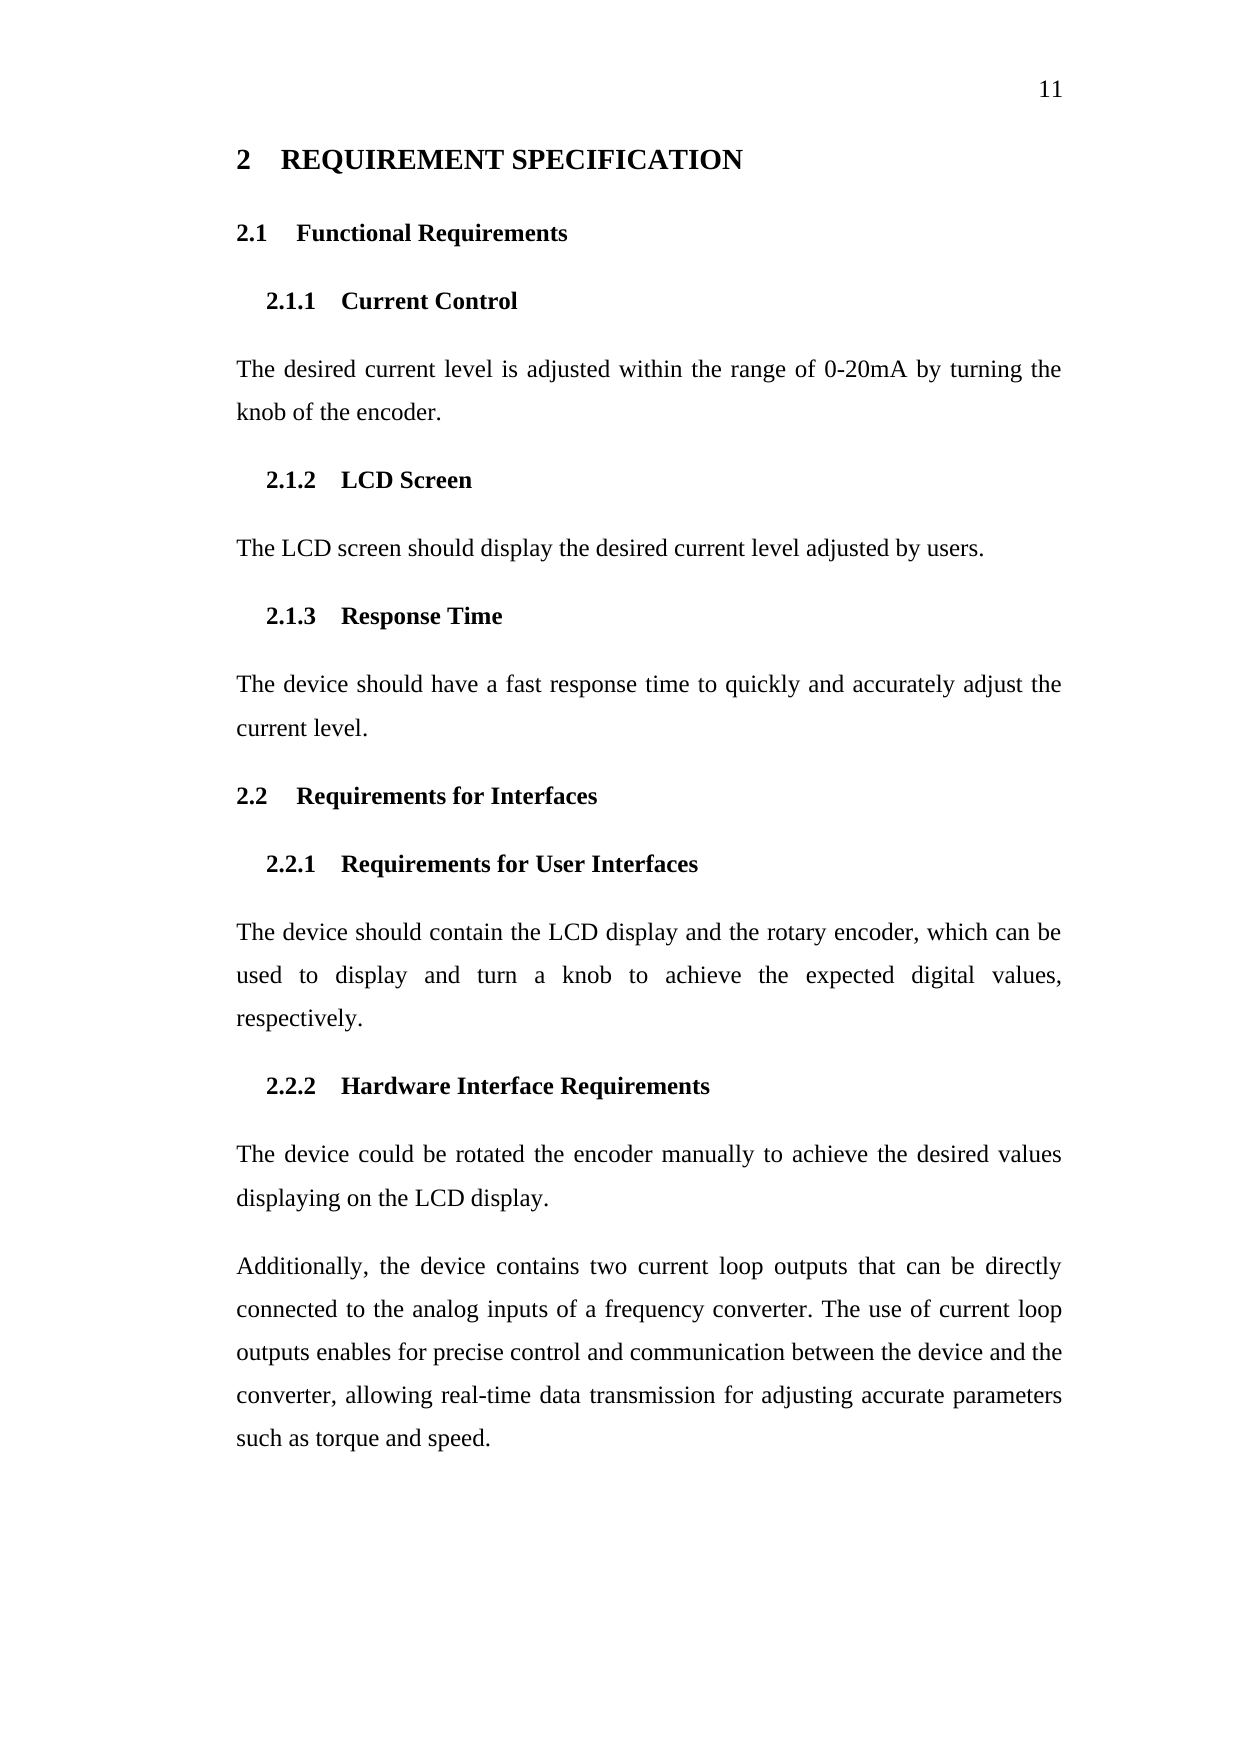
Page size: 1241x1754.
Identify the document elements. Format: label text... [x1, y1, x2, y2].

subtitle Requirements for User Interfaces [266, 849, 1063, 878]
text The device should have a fast response time to quickly and accurately adjust the current level. [236, 669, 1063, 741]
subtitle Response Time [266, 601, 1063, 630]
subtitle Requirements for Interfaces [236, 781, 1063, 809]
subtitle Functional Requirements [236, 218, 1063, 246]
text The LCD screen should display the desired current level adjusted by users. [236, 533, 1063, 562]
subtitle LCD Screen [266, 465, 1063, 494]
text The device should contain the LCD display and the rotary encoder, which can be used to display and turn a knob to achieve the expected digital values, respectively. [236, 917, 1063, 1032]
text The device could be rotated the encoder manually to achieve the desired values displaying on the LCD display. [236, 1139, 1063, 1211]
subtitle Current Control [266, 286, 1063, 314]
subtitle Hardware Interface Requirements [266, 1071, 1063, 1100]
subtitle Requirement Specification [236, 142, 1063, 176]
text The desired current level is adjusted within the range of 0-20mA by turning the knob of the encoder. [236, 354, 1063, 426]
text Additionally, the device contains two current loop outputs that can be directly connected to the analog inputs of a frequency converter. The use of current loop outputs enables for precise control and communication between the device and the converter, allowing real-time data transmission for adjusting accurate parameters such as torque and speed. [236, 1251, 1063, 1452]
